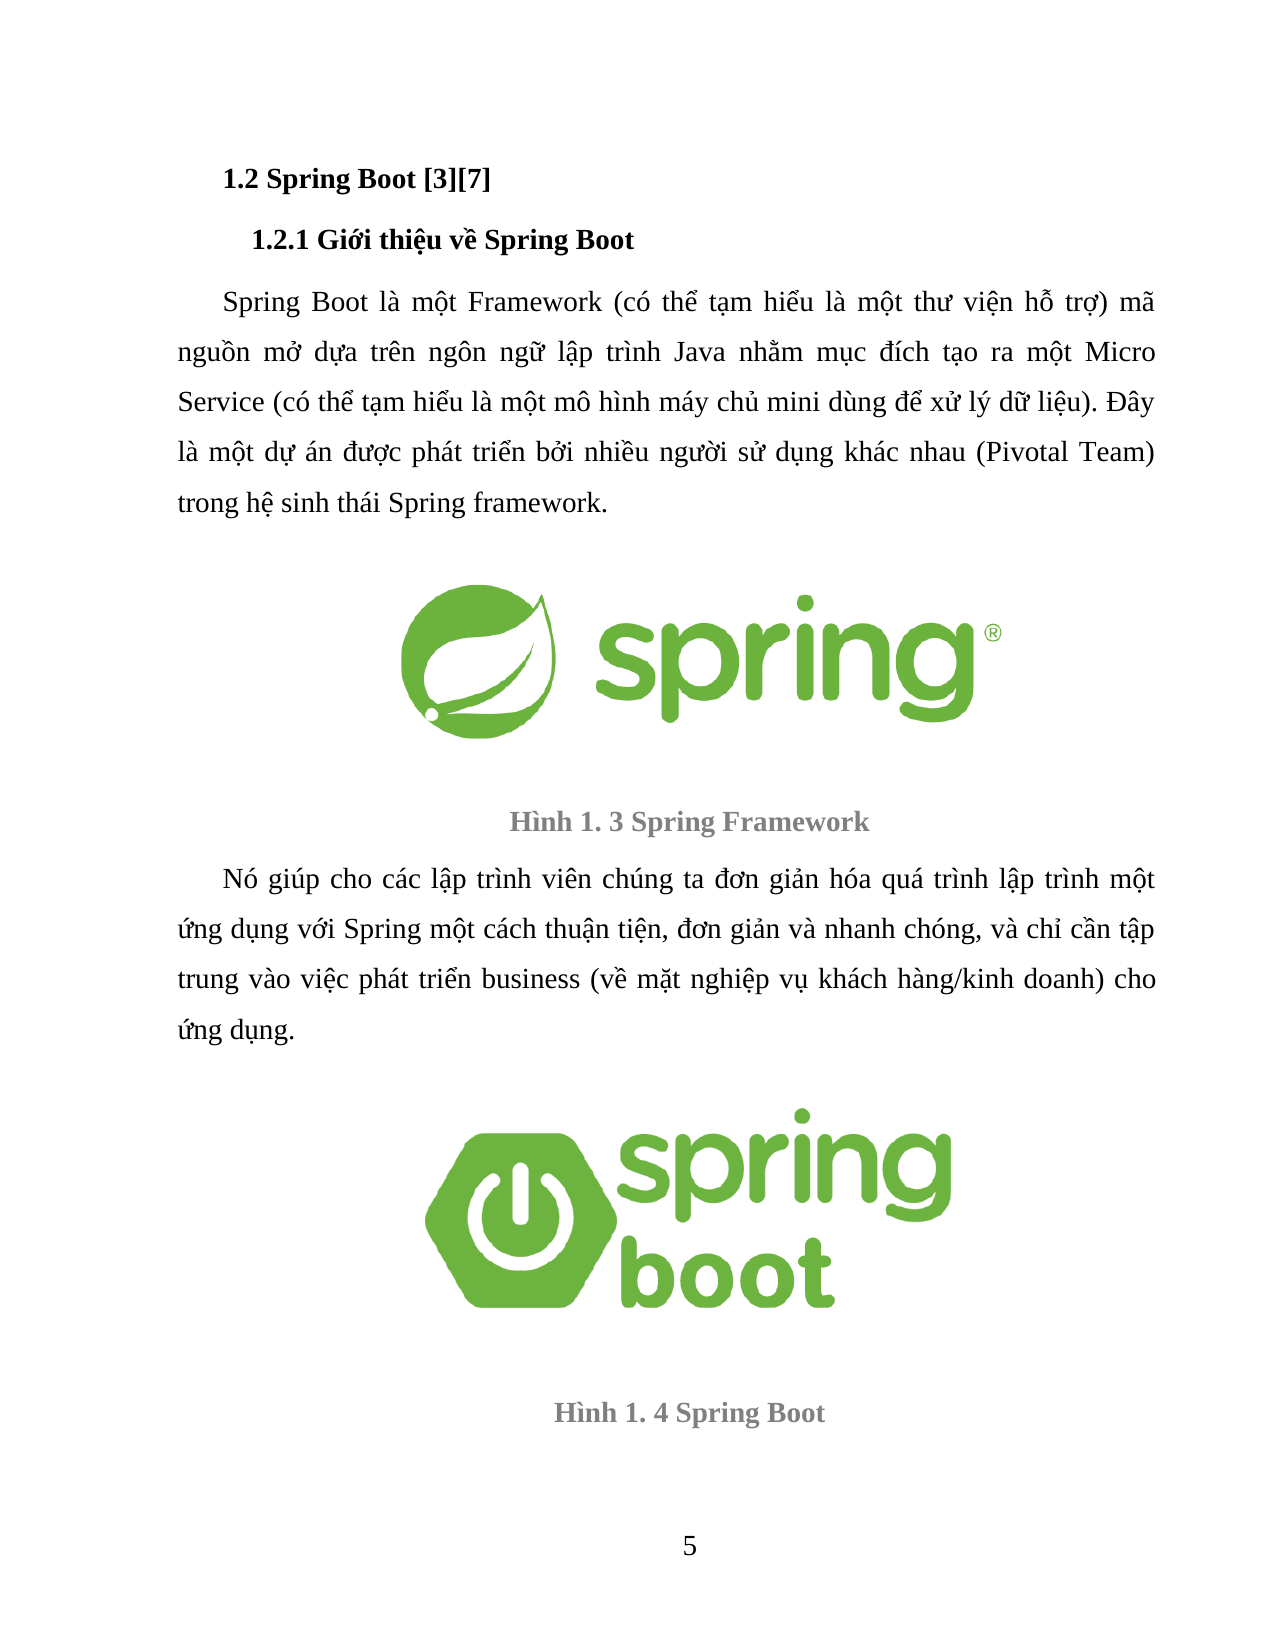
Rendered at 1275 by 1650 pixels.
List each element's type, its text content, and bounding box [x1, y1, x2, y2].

subtitle 1.2 Spring Boot [3][7] [177, 161, 1157, 195]
text Nó giúp cho các lập trình viên chúng ta đơn giản hóa quá trình lập trình một ứng dụng với Spring một cách thuận tiện, đơn giản và nhanh chóng, và chỉ cần tập trung vào việc phát triển business (về mặt nghiệp vụ khách hàng/kinh doanh) cho ứng dụng. [177, 861, 1157, 1045]
subtitle 1.2.1 Giới thiệu về Spring Boot [177, 222, 1157, 256]
text Spring Boot là một Framework (có thể tạm hiểu là một thư viện hỗ trợ) mã nguồn mở dựa trên ngôn ngữ lập trình Java nhằm mục đích tạo ra một Micro Service (có thể tạm hiểu là một mô hình máy chủ mini dùng để xử lý dữ liệu). Đây là một dự án được phát triển bởi nhiều người sử dụng khác nhau (Pivotal Team) trong hệ sinh thái Spring framework. [177, 284, 1157, 518]
text Hình 1. 3 Spring Framework [177, 804, 1157, 837]
picture [419, 1078, 960, 1362]
text Hình 1. 4 Spring Boot [177, 1395, 1157, 1429]
picture [347, 551, 1032, 771]
